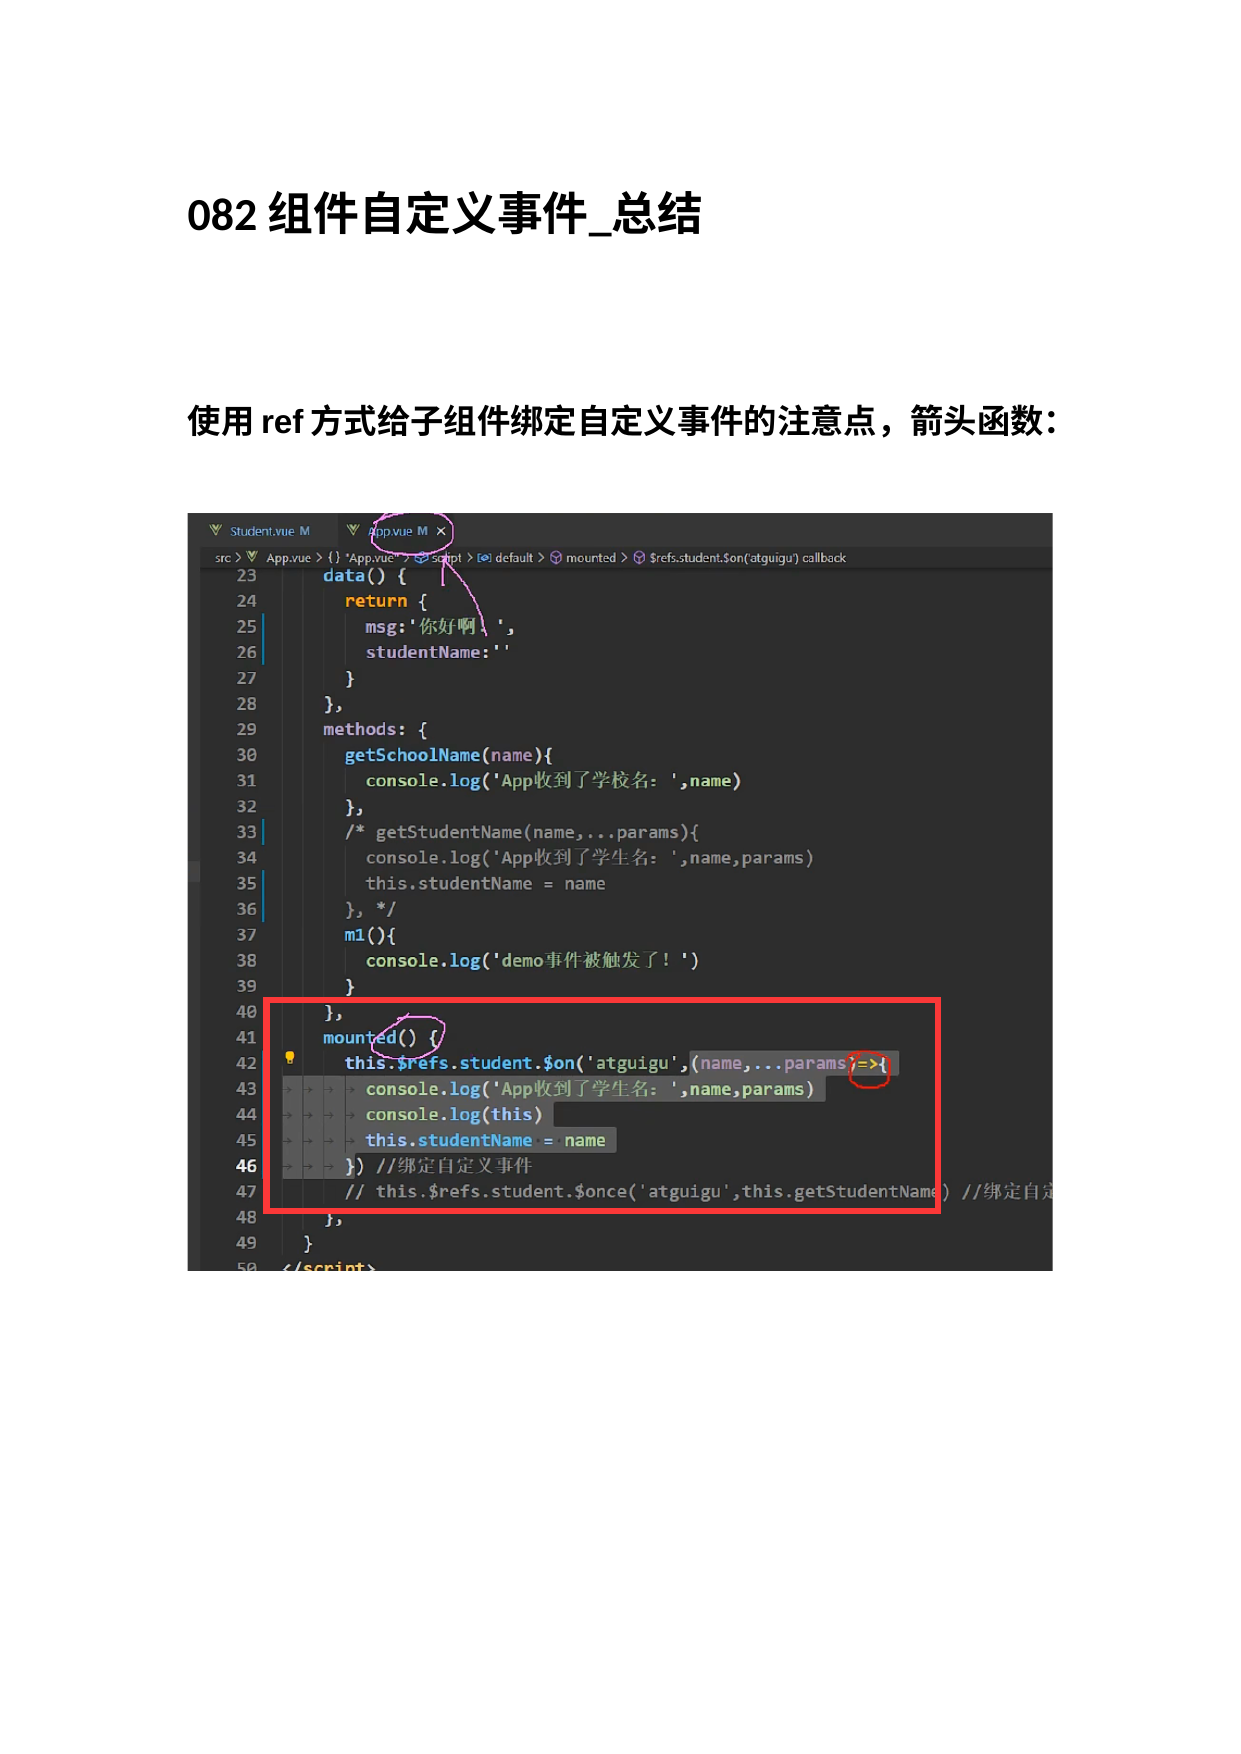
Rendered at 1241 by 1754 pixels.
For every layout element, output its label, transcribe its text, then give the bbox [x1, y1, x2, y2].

subtitle 082 组件自定义事件_总结 [187, 162, 1053, 259]
picture [187, 513, 1053, 1271]
subtitle 使用ref方式给子组件绑定自定义事件的注意点，箭头函数： [187, 387, 1053, 452]
